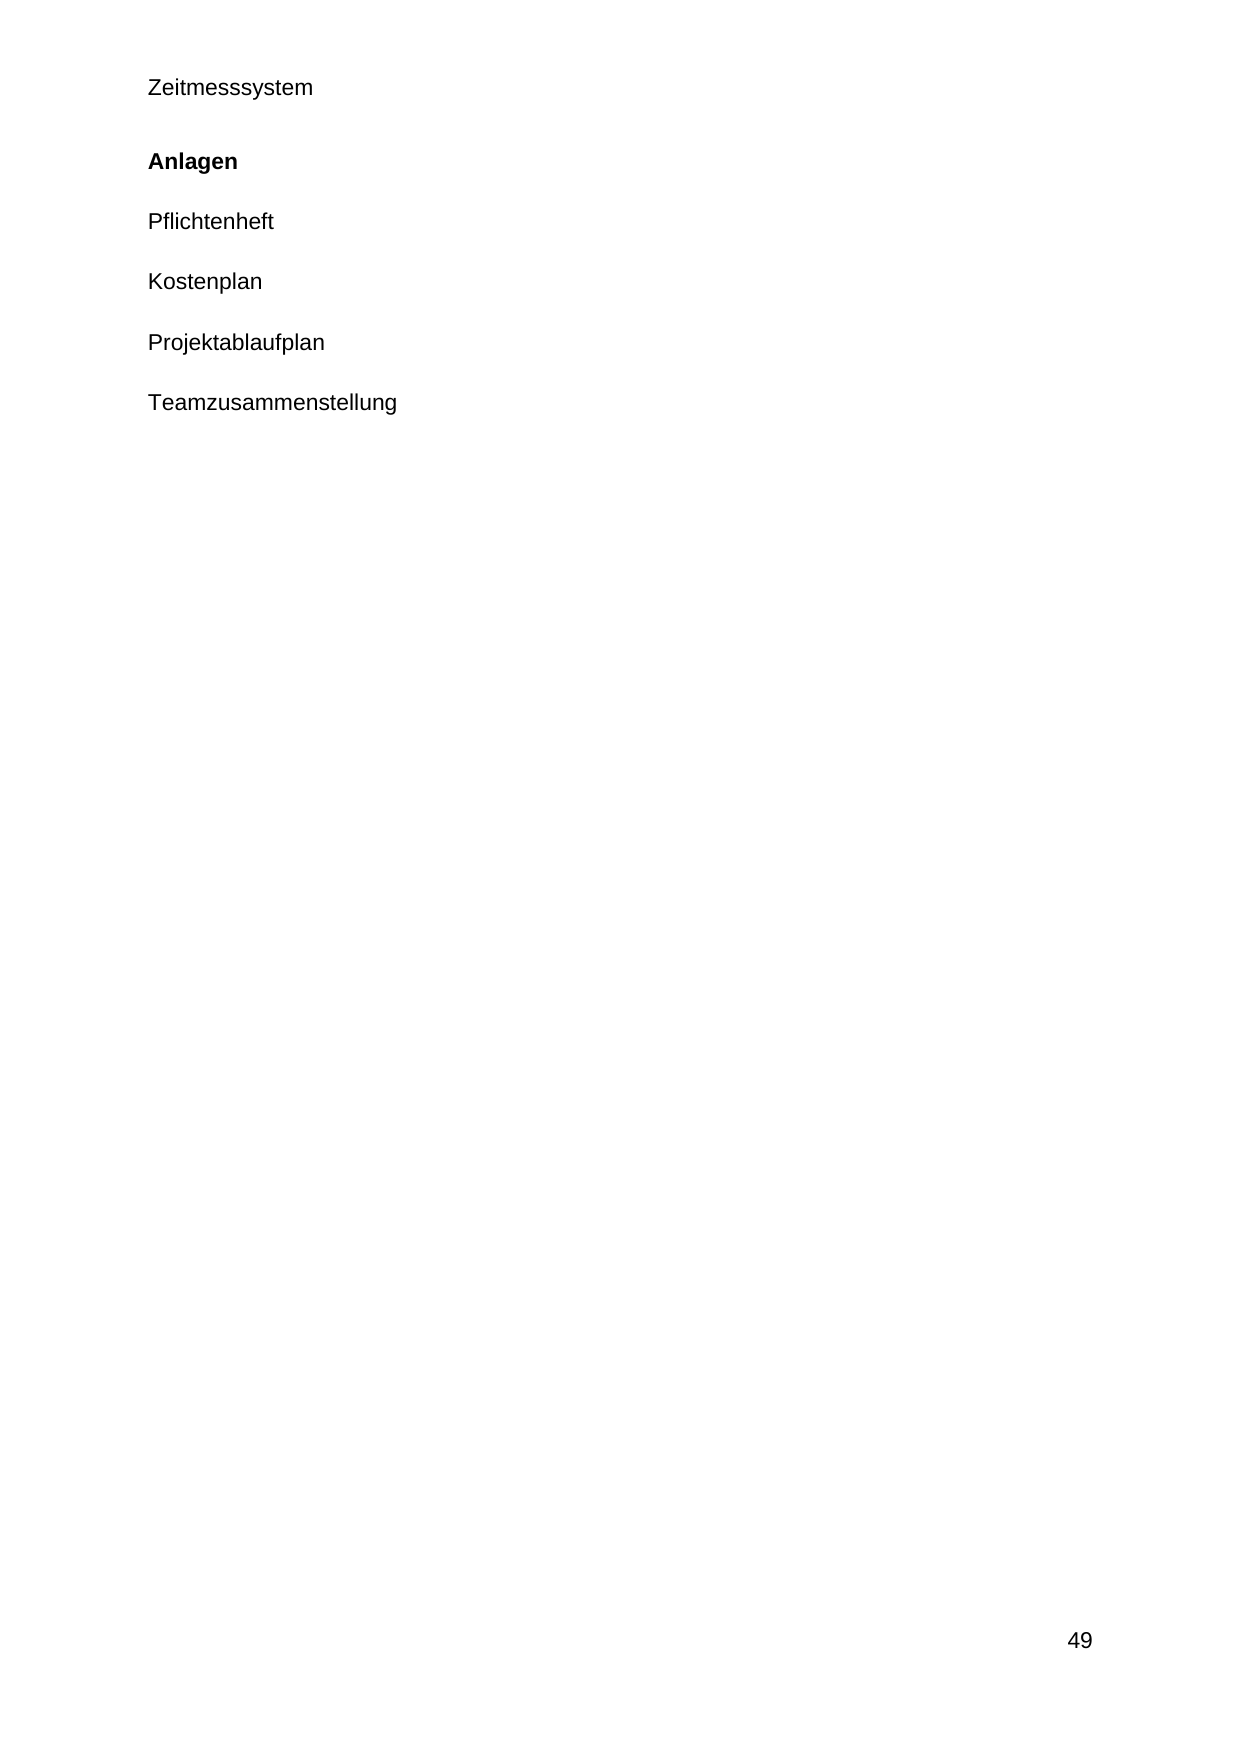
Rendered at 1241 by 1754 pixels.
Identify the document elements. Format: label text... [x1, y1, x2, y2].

text Kostenplan [148, 268, 1093, 294]
text Teamzusammenstellung [148, 389, 1093, 415]
text Pflichtenheft [148, 208, 1093, 234]
text Projektablaufplan [148, 328, 1093, 355]
text Anlagen [148, 148, 1093, 174]
